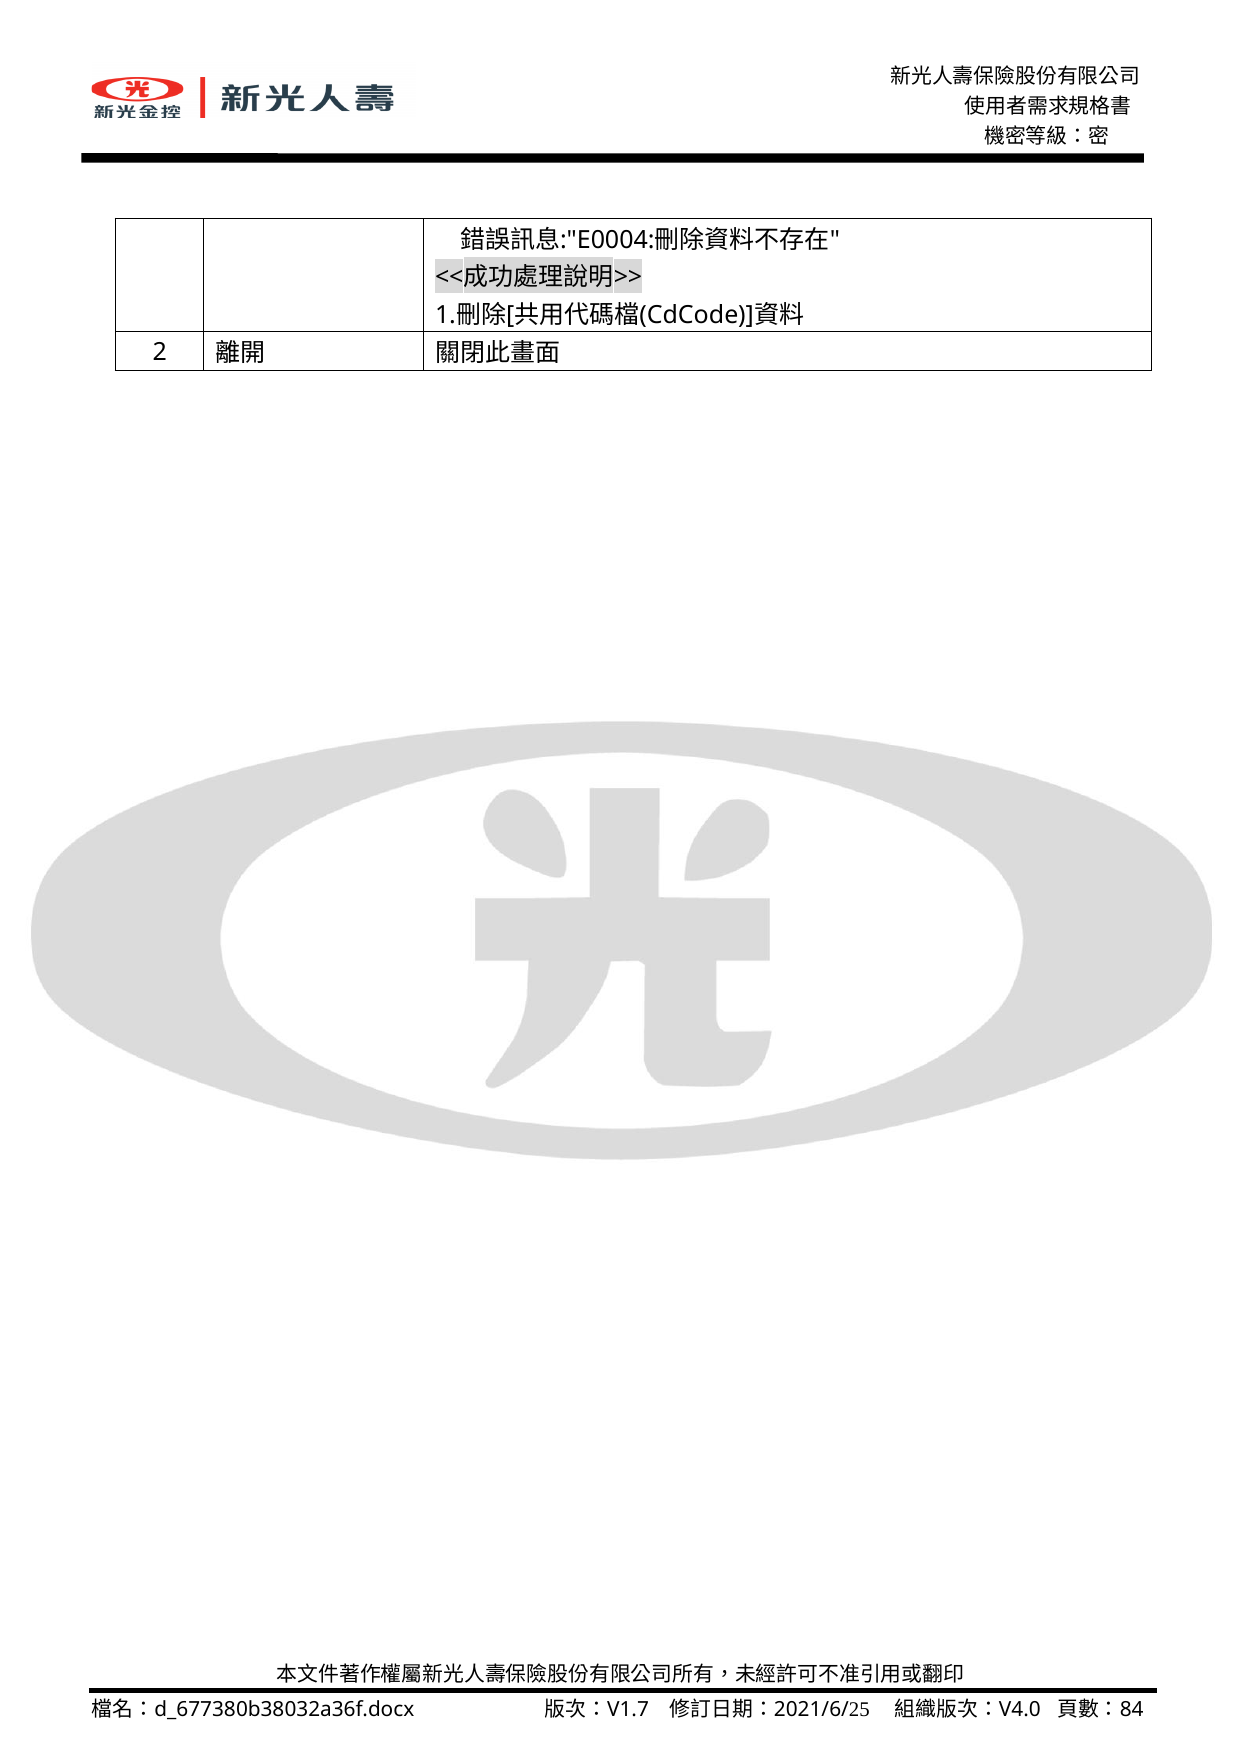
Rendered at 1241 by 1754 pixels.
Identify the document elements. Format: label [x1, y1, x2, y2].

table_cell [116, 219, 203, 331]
picture [25, 713, 1215, 1166]
picture [91, 61, 417, 118]
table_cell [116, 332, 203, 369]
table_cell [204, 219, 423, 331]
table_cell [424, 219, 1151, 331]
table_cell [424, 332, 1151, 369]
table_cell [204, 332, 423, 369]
